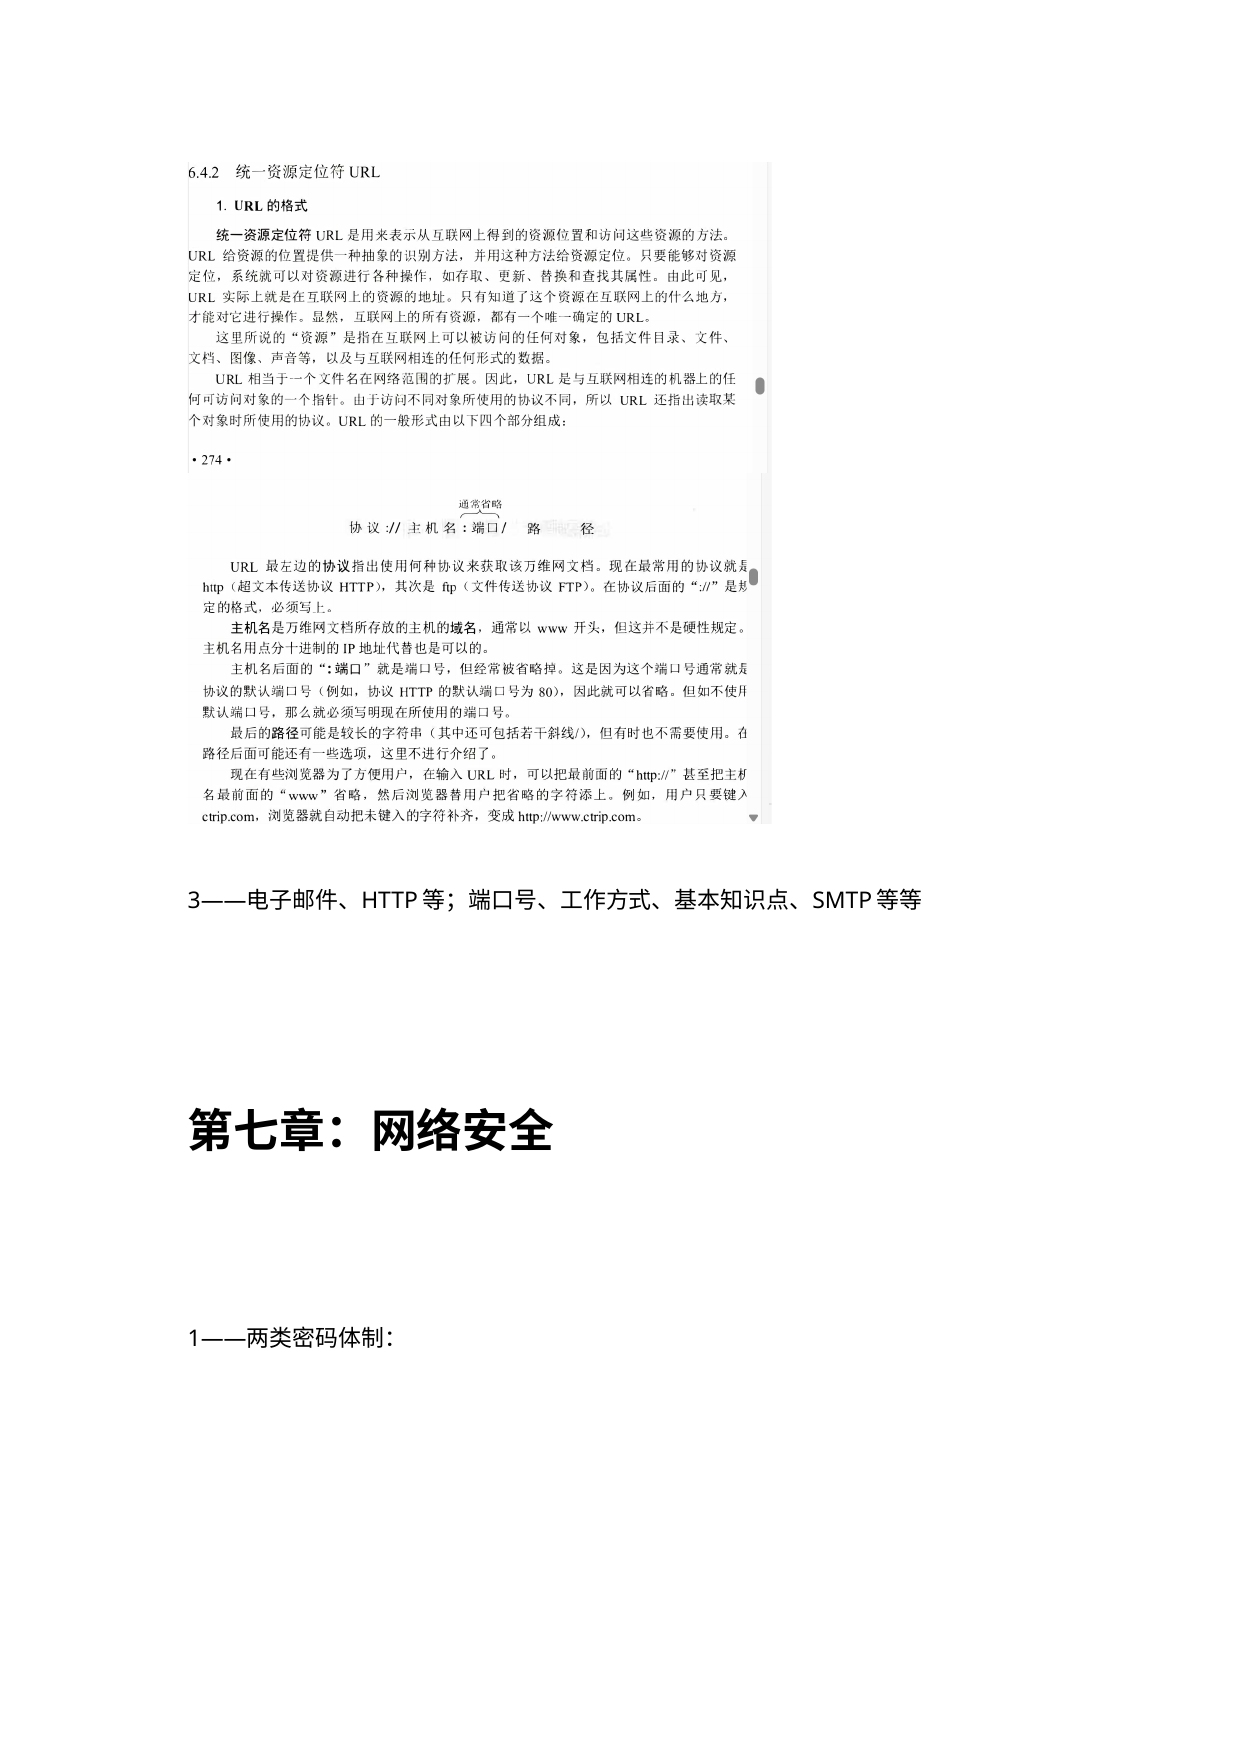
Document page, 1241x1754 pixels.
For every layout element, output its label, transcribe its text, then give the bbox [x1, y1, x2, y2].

picture [187, 162, 772, 824]
text 3——电子邮件、HTTP等；端口号、工作方式、基本知识点、SMTP等等 [187, 866, 1053, 931]
text 1——两类密码体制： [187, 1304, 1053, 1369]
subtitle 第七章：网络安全 [187, 1079, 1053, 1176]
